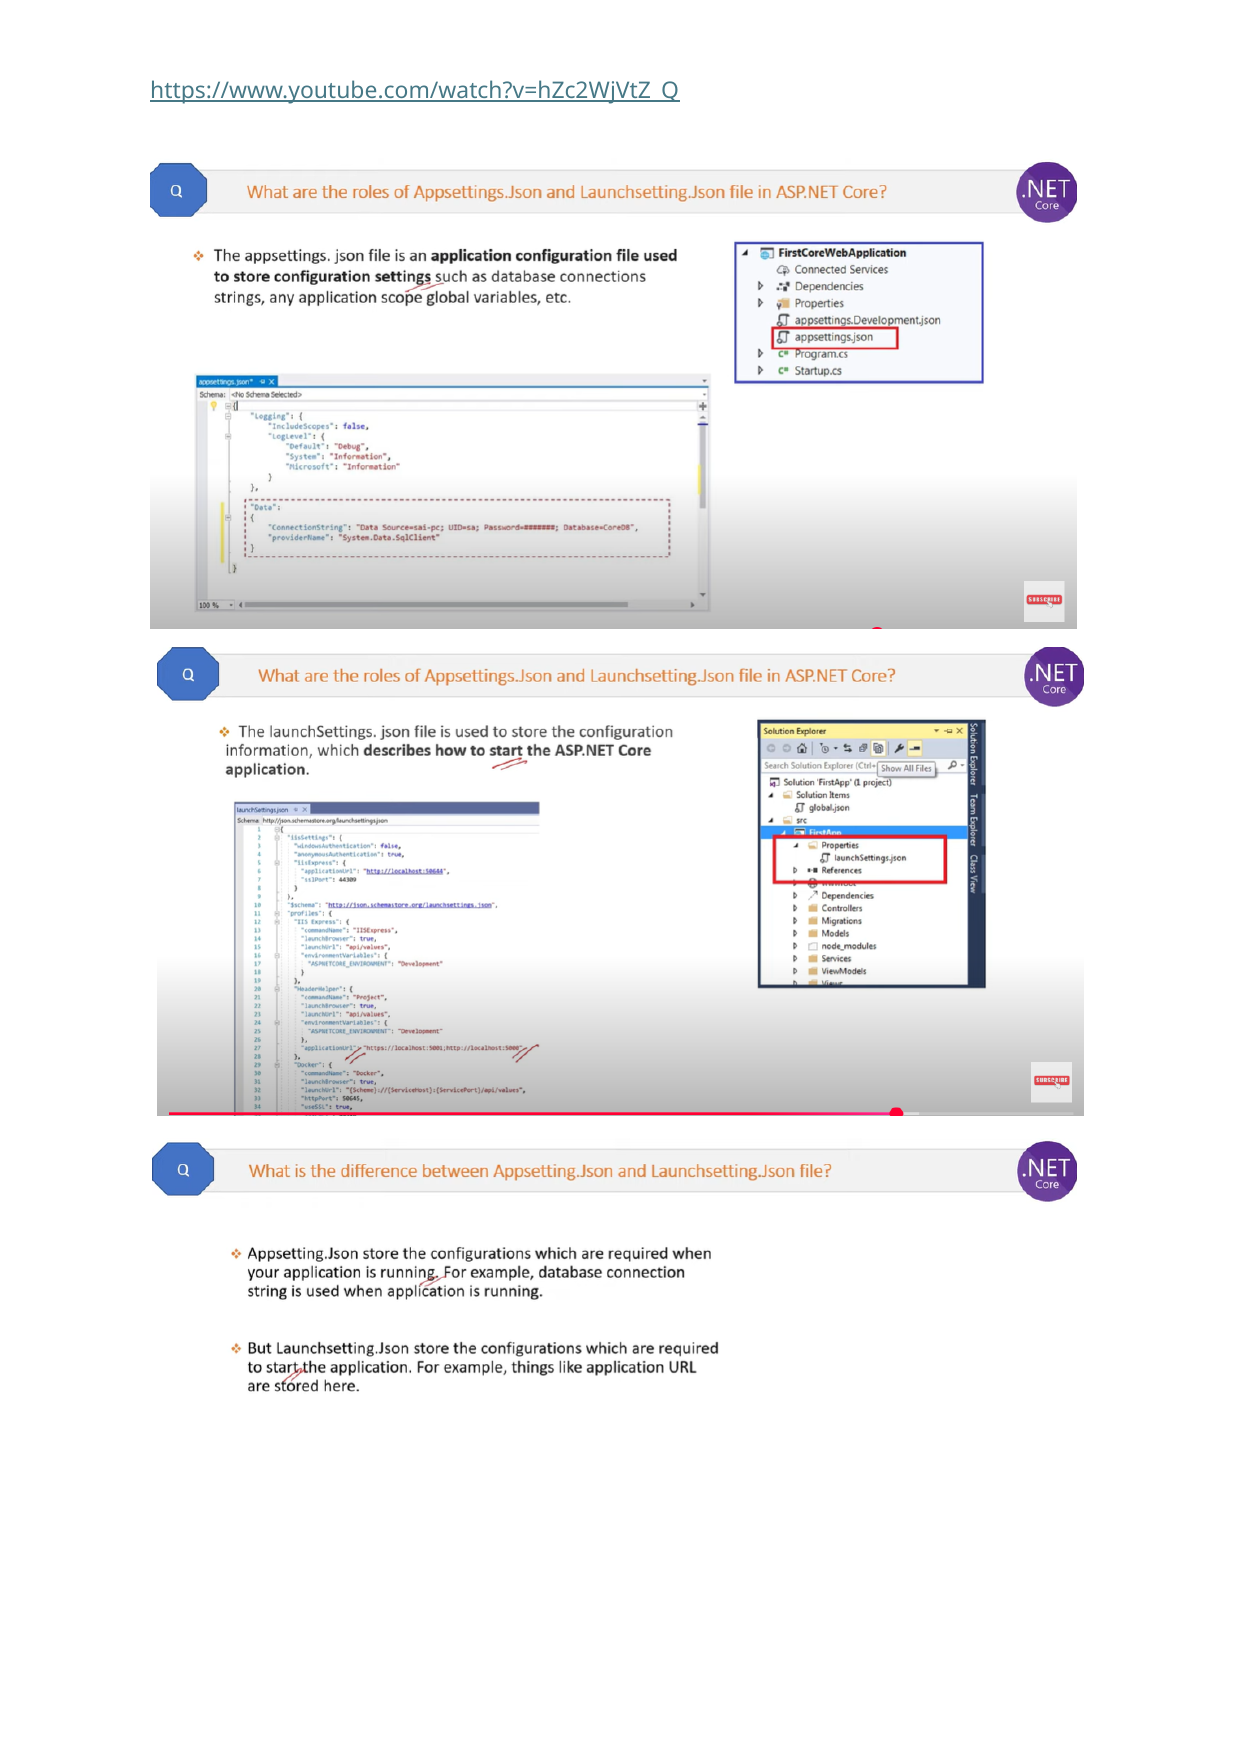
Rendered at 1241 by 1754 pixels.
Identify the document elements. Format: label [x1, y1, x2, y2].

picture [150, 647, 1091, 1116]
picture [150, 1135, 1091, 1421]
picture [150, 150, 1091, 629]
